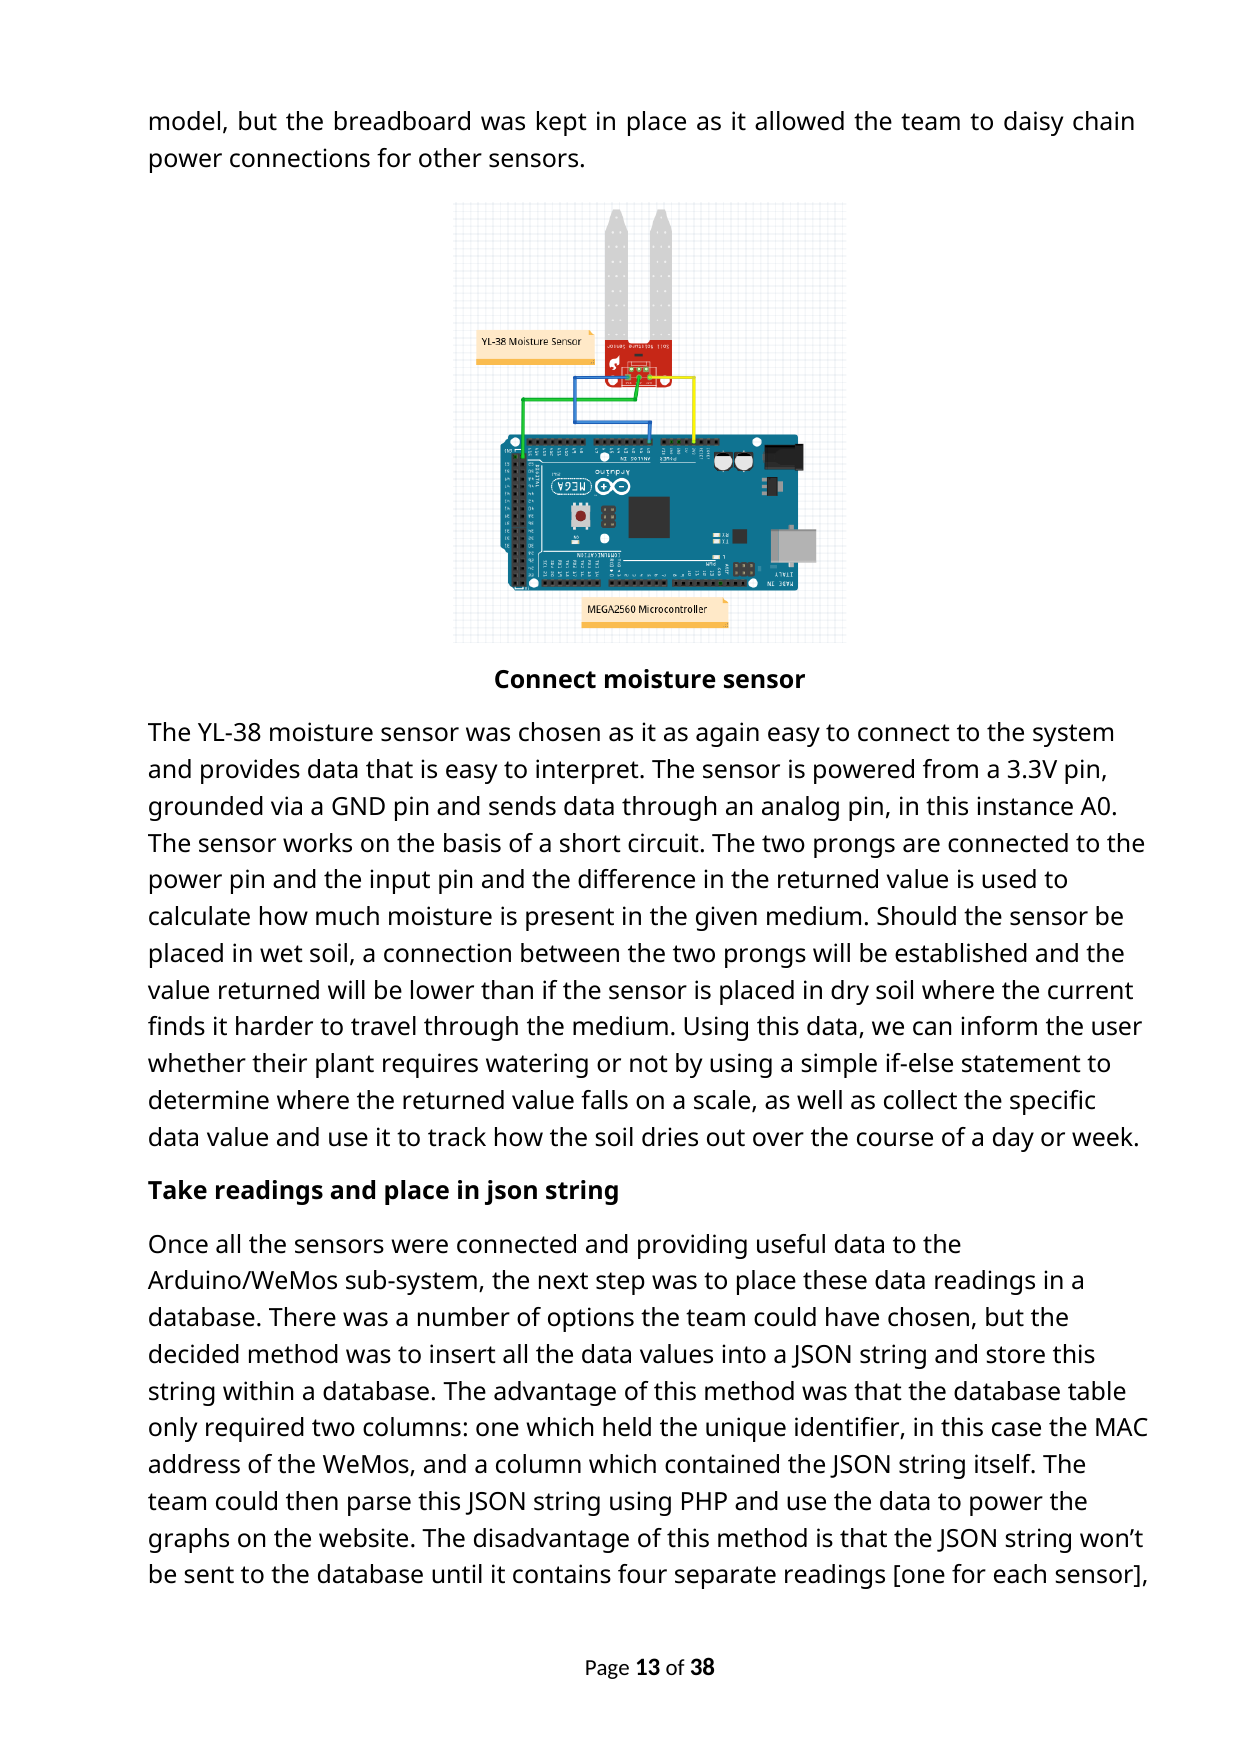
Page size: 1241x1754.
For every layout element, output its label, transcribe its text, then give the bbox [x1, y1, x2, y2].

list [148, 103, 1137, 174]
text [148, 1226, 1152, 1591]
text Connect moisture sensor [148, 661, 1152, 696]
text The YL-38 moisture sensor was chosen as it as again easy to connect to the system and provides data that is easy to interpret. The sensor is powered from a 3.3V pin, grounded via a GND pin and sends data through an analog pin, in this instance A0. The sensor works on the basis of a short circuit. The two prongs are connected to the power pin and the input pin and the difference in the returned value is used to calculate how much moisture is present in the given medium. Should the sensor be placed in wet soil, a connection between the two prongs will be established and the value returned will be lower than if the sensor is placed in dry soil where the current finds it harder to travel through the medium. Using this data, we can inform the user whether their plant requires watering or not by using a simple if-else statement to determine where the returned value falls on a scale, as well as collect the specific data value and use it to track how the soil dries out over the course of a day or week. [148, 715, 1152, 1153]
text Take readings and place in json string [148, 1173, 1152, 1207]
picture [453, 202, 847, 643]
